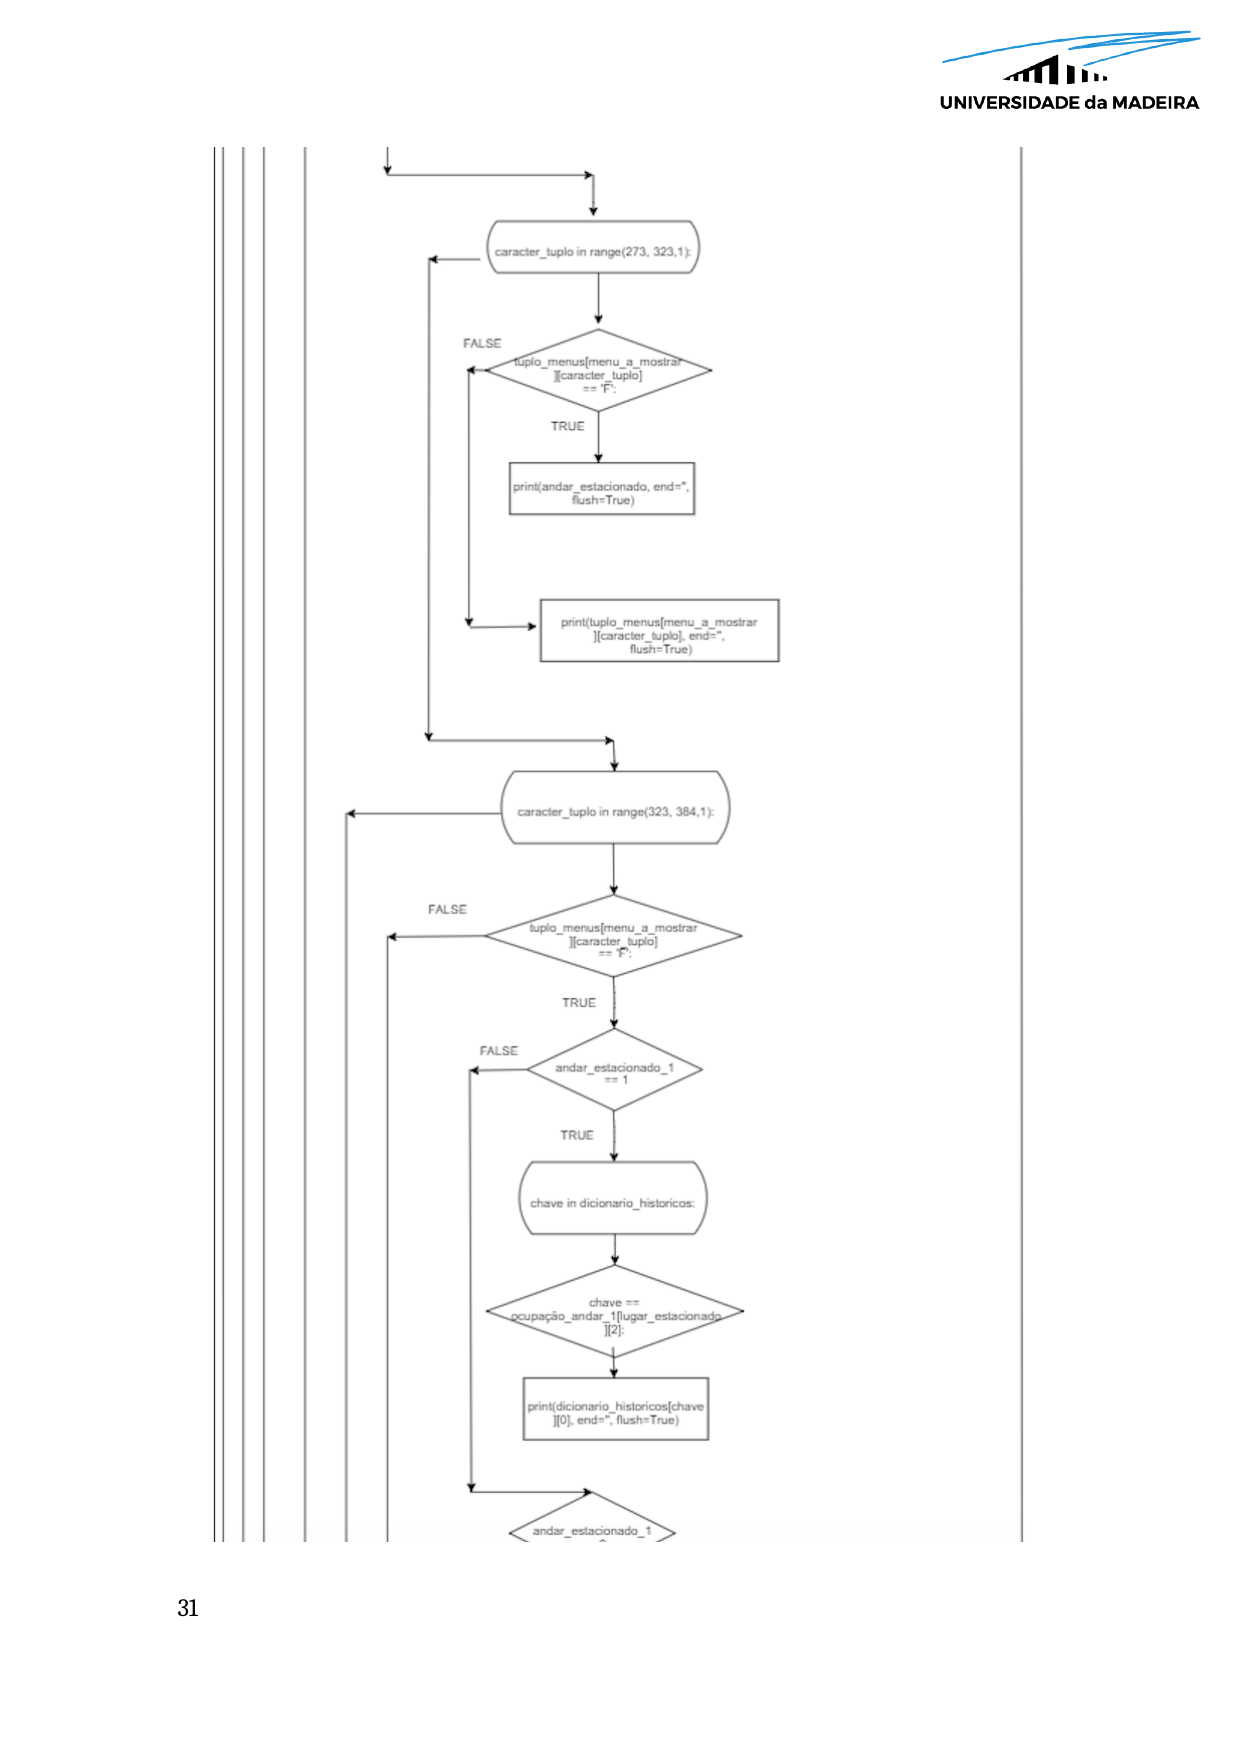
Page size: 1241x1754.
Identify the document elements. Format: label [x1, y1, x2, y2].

picture [939, 29, 1204, 111]
picture [213, 147, 1027, 1542]
